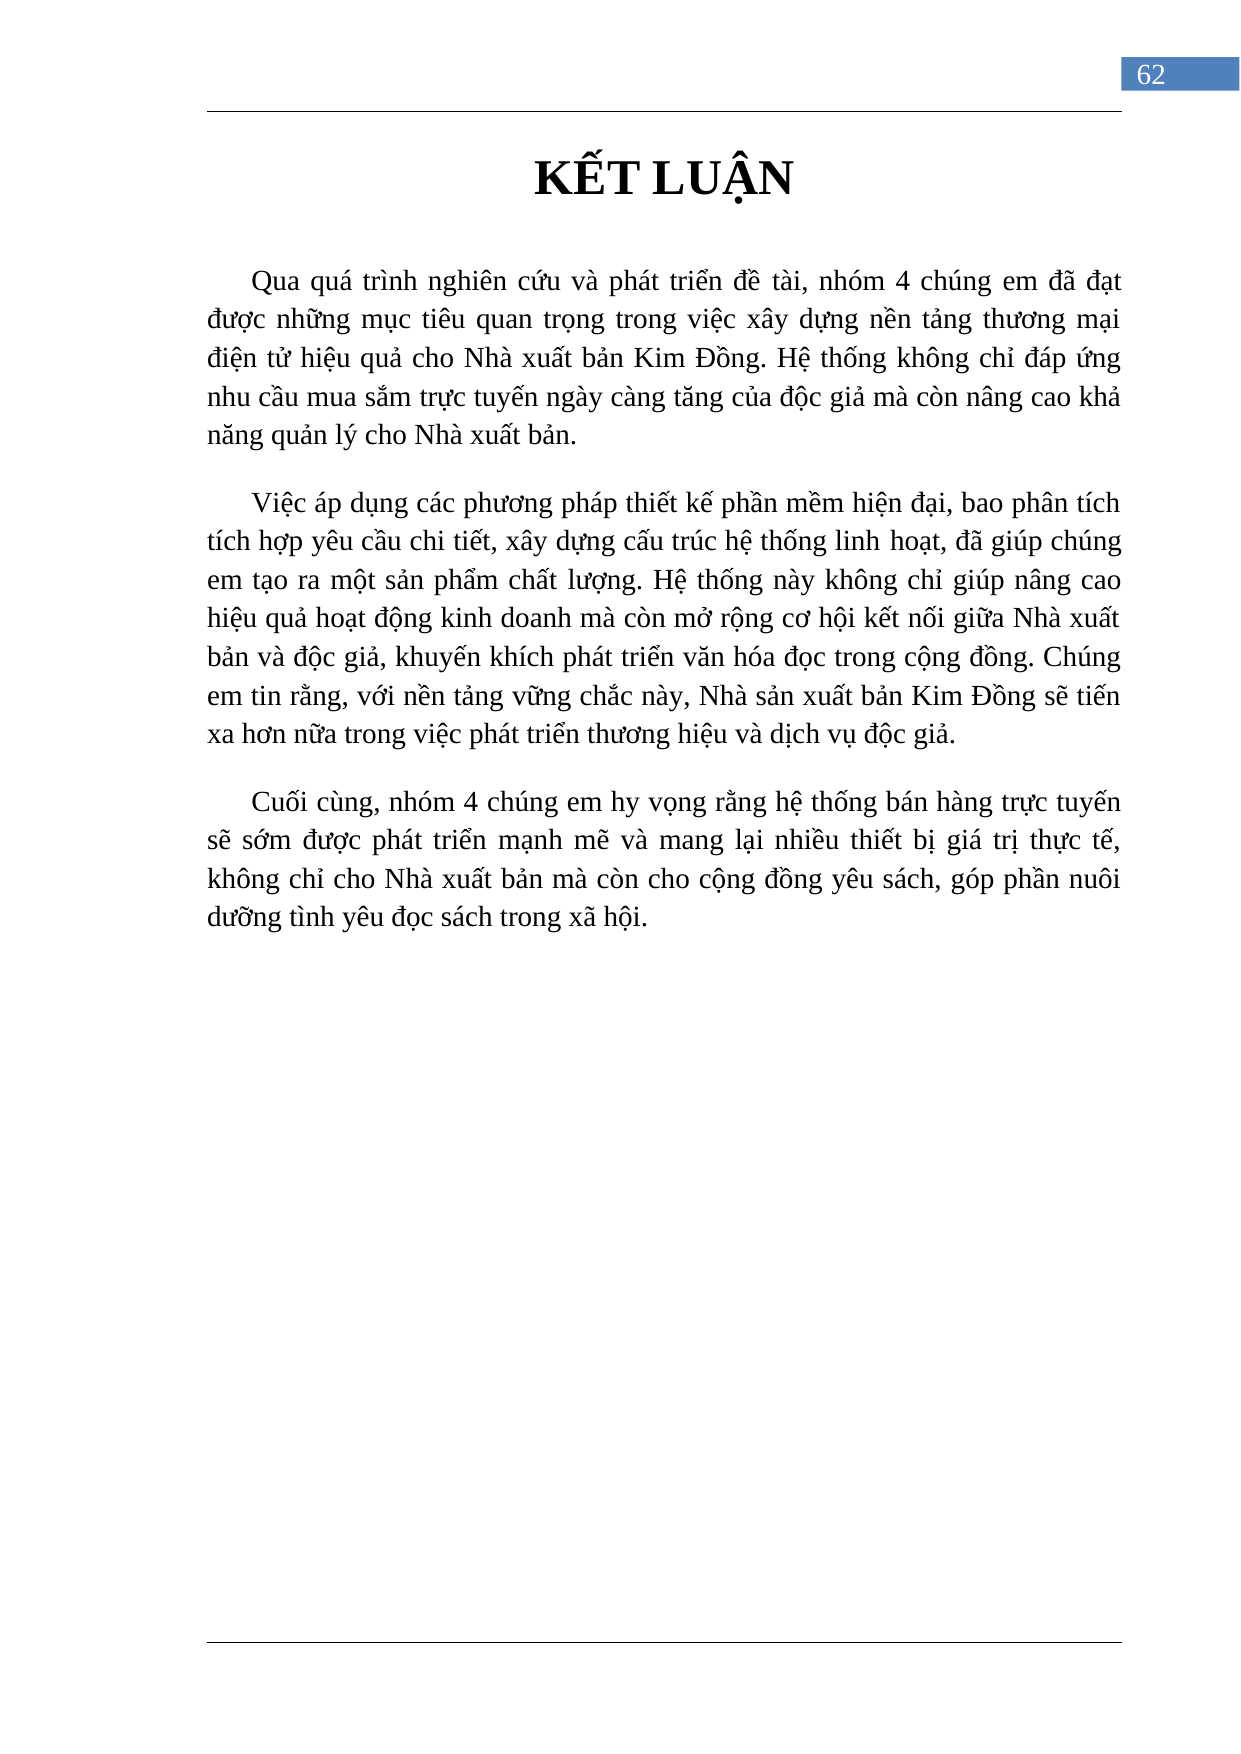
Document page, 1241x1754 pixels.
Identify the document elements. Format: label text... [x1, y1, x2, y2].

text Qua quá trình nghiên cứu và phát triển đề tài, nhóm 4 chúng em đã đạt được những mục tiêu quan trọng trong việc xây dựng nền tảng thương mại điện tử hiệu quả cho Nhà xuất bản Kim Đồng. Hệ thống không chỉ đáp ứng nhu cầu mua sắm trực tuyến ngày càng tăng của độc giả mà còn nâng cao khả năng quản lý cho Nhà xuất bản. [207, 263, 1122, 451]
text Việc áp dụng các phương pháp thiết kế phần mềm hiện đại, bao phân tích tích hợp yêu cầu chi tiết, xây dựng cấu trúc hệ thống linh hoạt, đã giúp chúng em tạo ra một sản phẩm chất lượng. Hệ thống này không chỉ giúp nâng cao hiệu quả hoạt động kinh doanh mà còn mở rộng cơ hội kết nối giữa Nhà xuất bản và độc giả, khuyến khích phát triển văn hóa đọc trong cộng đồng. Chúng em tin rằng, với nền tảng vững chắc này, Nhà sản xuất bản Kim Đồng sẽ tiến xa hơn nữa trong việc phát triển thương hiệu và dịch vụ độc giả. [207, 485, 1122, 750]
subtitle KẾT LUẬN [207, 148, 1122, 205]
text Cuối cùng, nhóm 4 chúng em hy vọng rằng hệ thống bán hàng trực tuyến sẽ sớm được phát triển mạnh mẽ và mang lại nhiều thiết bị giá trị thực tế, không chỉ cho Nhà xuất bản mà còn cho cộng đồng yêu sách, góp phần nuôi dưỡng tình yêu đọc sách trong xã hội. [207, 784, 1122, 933]
